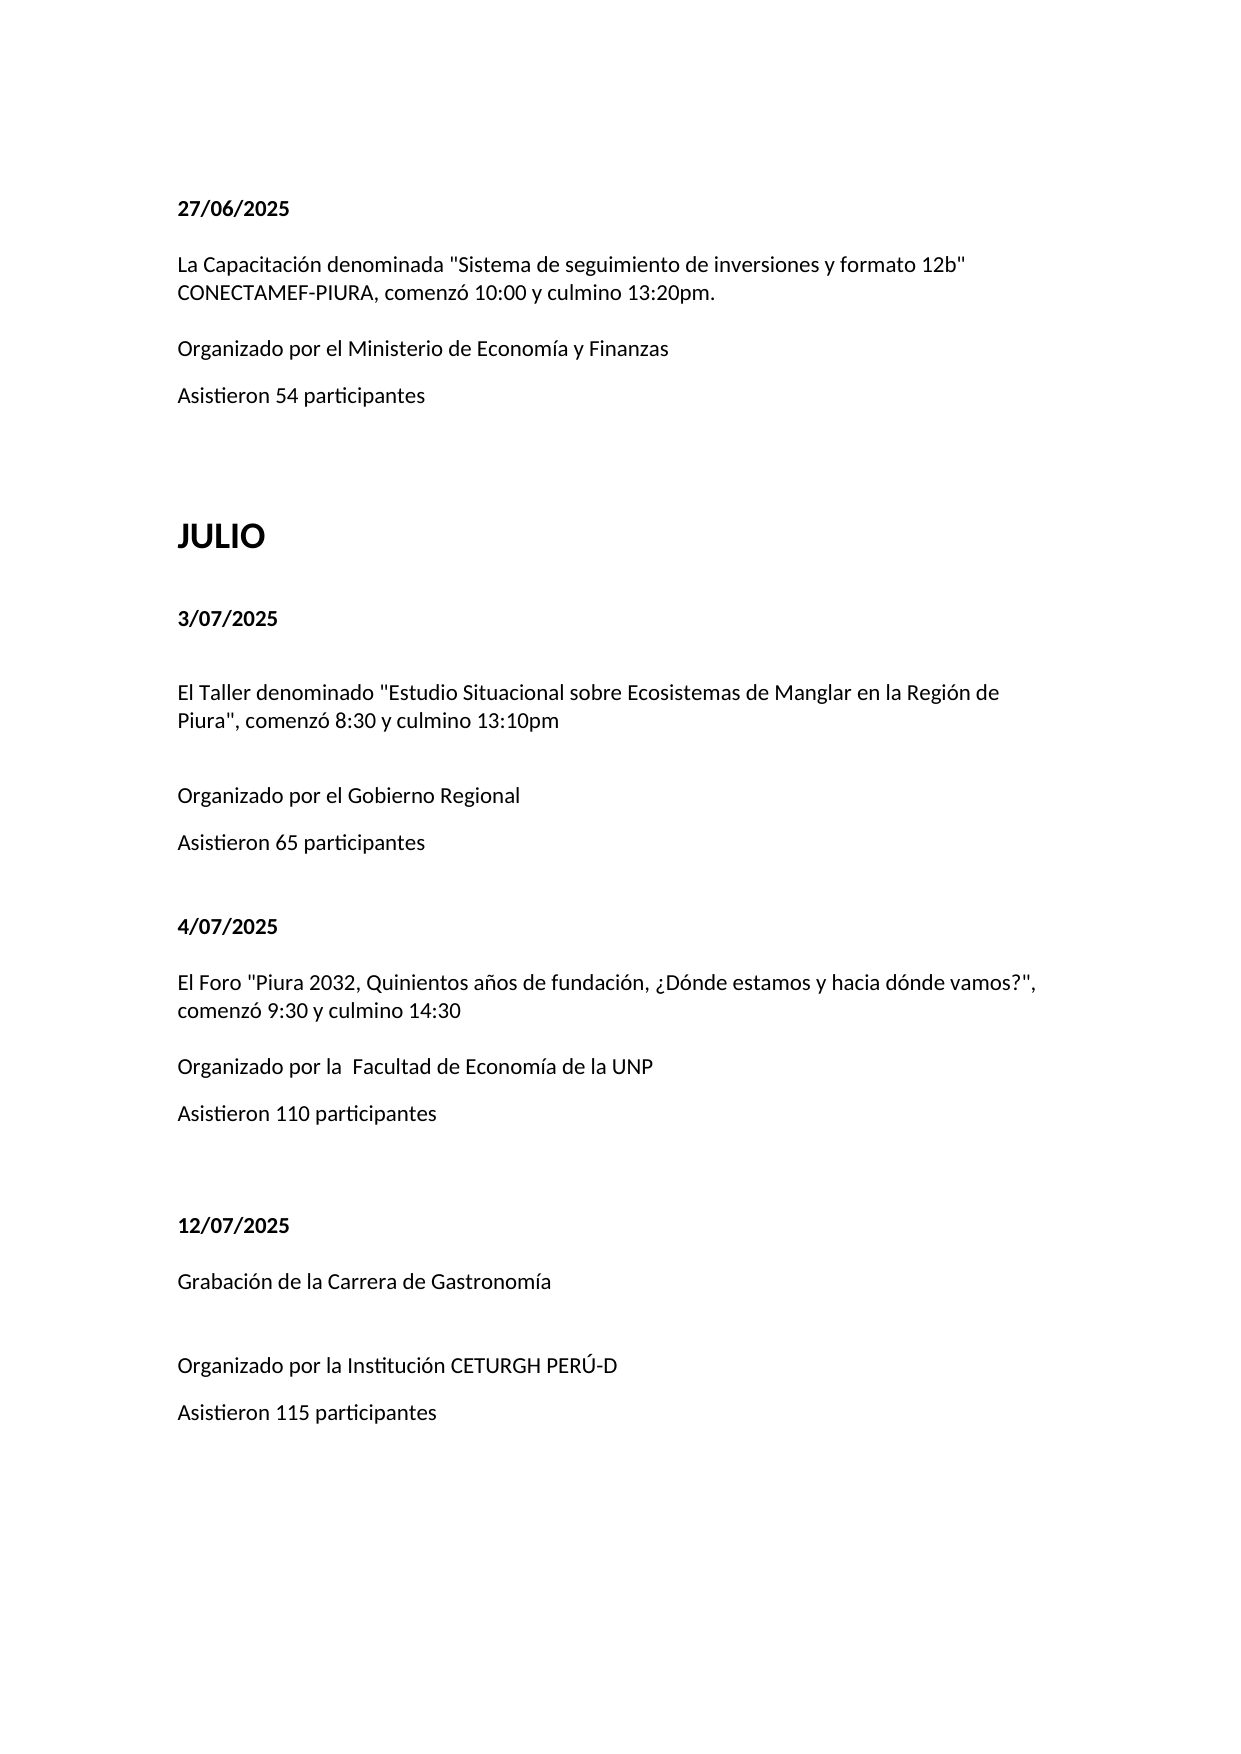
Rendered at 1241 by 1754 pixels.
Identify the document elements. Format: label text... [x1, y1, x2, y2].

text Organizado por el Ministerio de Economía y Finanzas [177, 334, 1063, 363]
text La Capacitación denominada "Sistema de seguimiento de inversiones y formato 12b" CONECTAMEF-PIURA, comenzó 10:00 y culmino 13:20pm. [177, 251, 1063, 307]
text Organizado por la Facultad de Economía de la UNP [177, 1052, 1063, 1080]
text Asistieron 110 participantes [177, 1099, 1063, 1127]
text 3/07/2025 [177, 604, 1063, 632]
text 4/07/2025 [177, 912, 1063, 940]
text El Foro "Piura 2032, Quinientos años de fundación, ¿Dónde estamos y hacia dónde vamos?", comenzó 9:30 y culmino 14:30 [177, 968, 1063, 1024]
text Grabación de la Carrera de Gastronomía [177, 1267, 1063, 1295]
text Organizado por el Gobierno Regional [177, 781, 1063, 809]
text 12/07/2025 [177, 1211, 1063, 1239]
text 27/06/2025 [177, 194, 1063, 222]
text Asistieron 54 participantes [177, 381, 1063, 409]
text Asistieron 115 participantes [177, 1398, 1063, 1426]
text Organizado por la Institución CETURGH PERÚ-D [177, 1351, 1063, 1379]
text El Taller denominado "Estudio Situacional sobre Ecosistemas de Manglar en la Región de Piura", comenzó 8:30 y culmino 13:10pm [177, 678, 1063, 734]
text Asistieron 65 participantes [177, 828, 1063, 856]
text JULIO [177, 512, 1063, 558]
